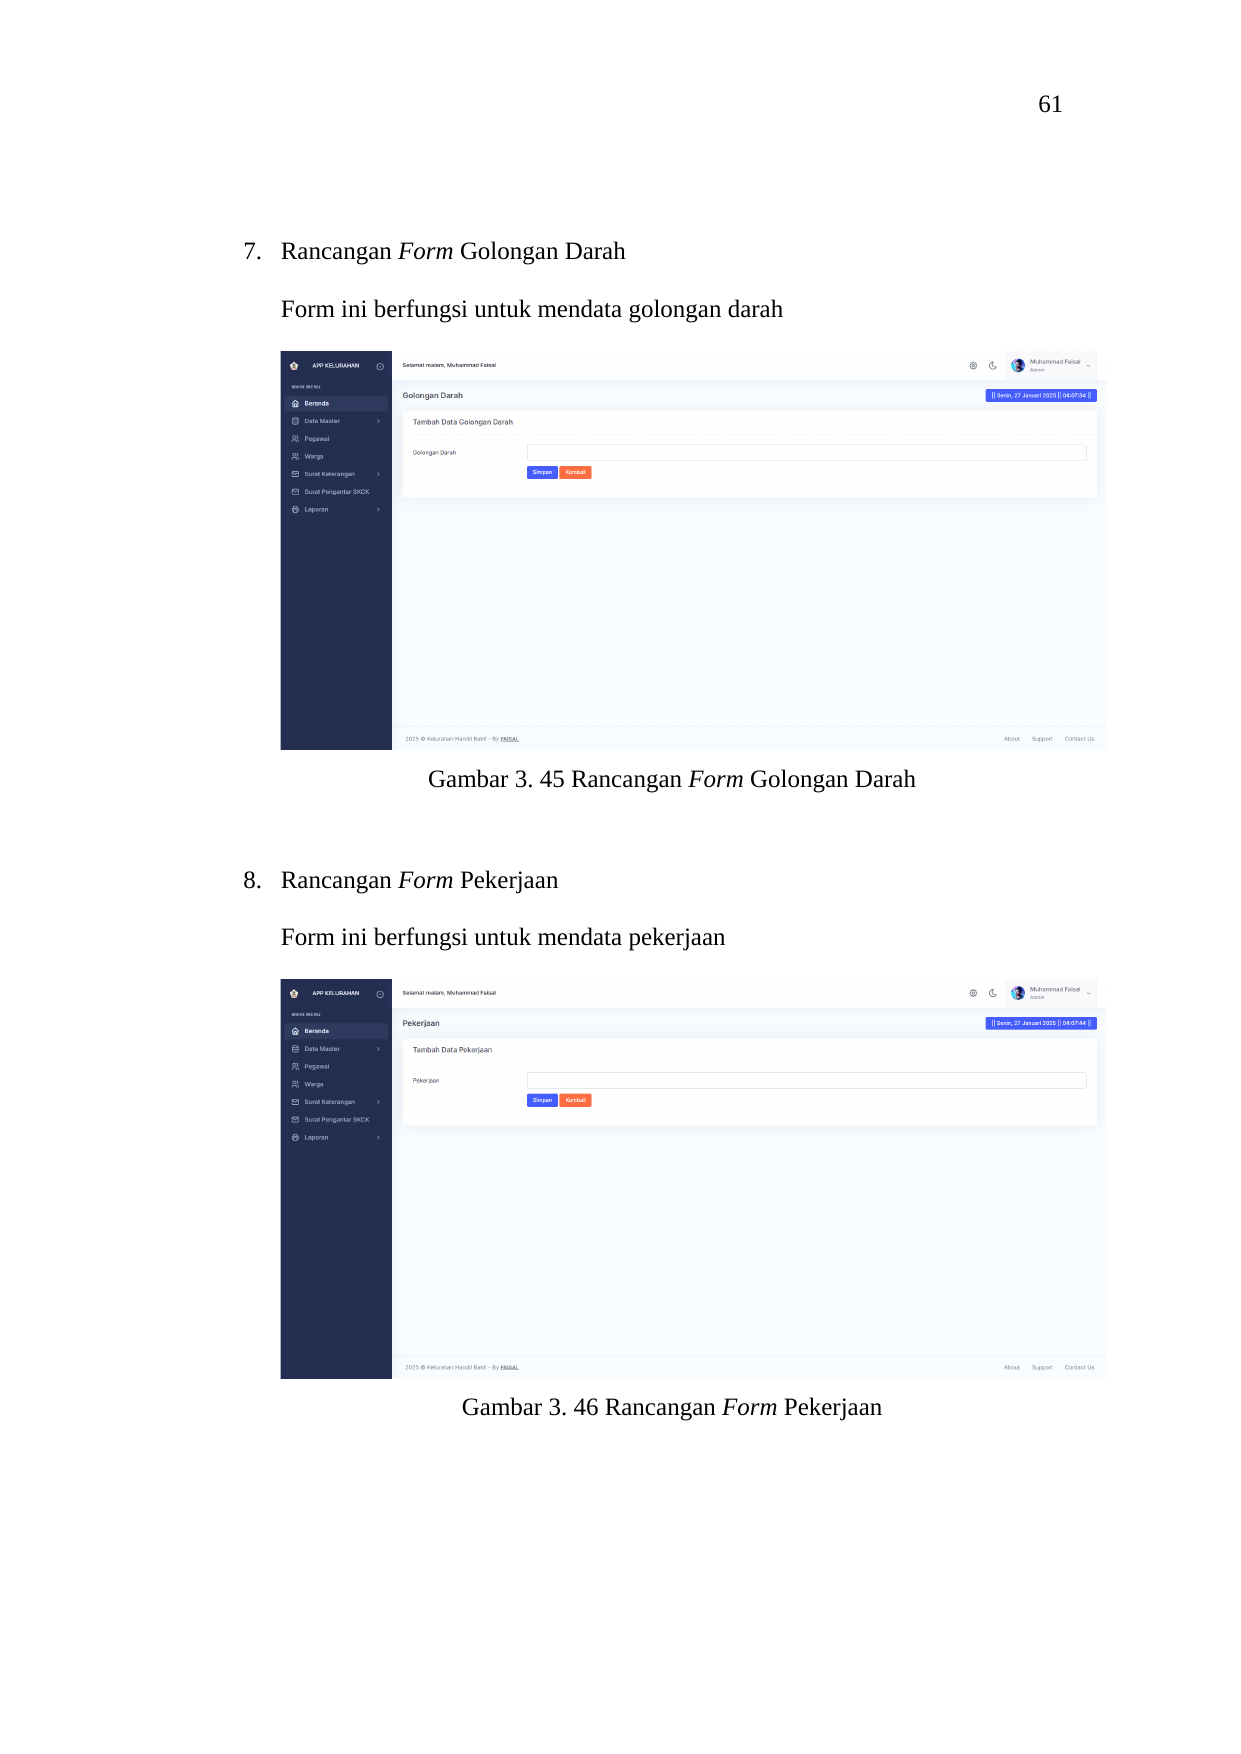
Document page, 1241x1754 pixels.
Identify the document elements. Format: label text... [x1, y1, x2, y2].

text Gambar 3. 45 Rancangan Form Golongan Darah [281, 764, 1063, 793]
list Rancangan Form Golongan Darah [243, 236, 1063, 265]
list Form ini berfungsi untuk mendata golongan darah [281, 294, 1063, 322]
text Gambar 3. 46 Rancangan Form Pekerjaan [281, 1392, 1063, 1421]
picture [280, 979, 1107, 1379]
list Form ini berfungsi untuk mendata pekerjaan [281, 922, 1063, 951]
list Rancangan Form Pekerjaan [243, 865, 1063, 893]
picture [280, 351, 1107, 750]
